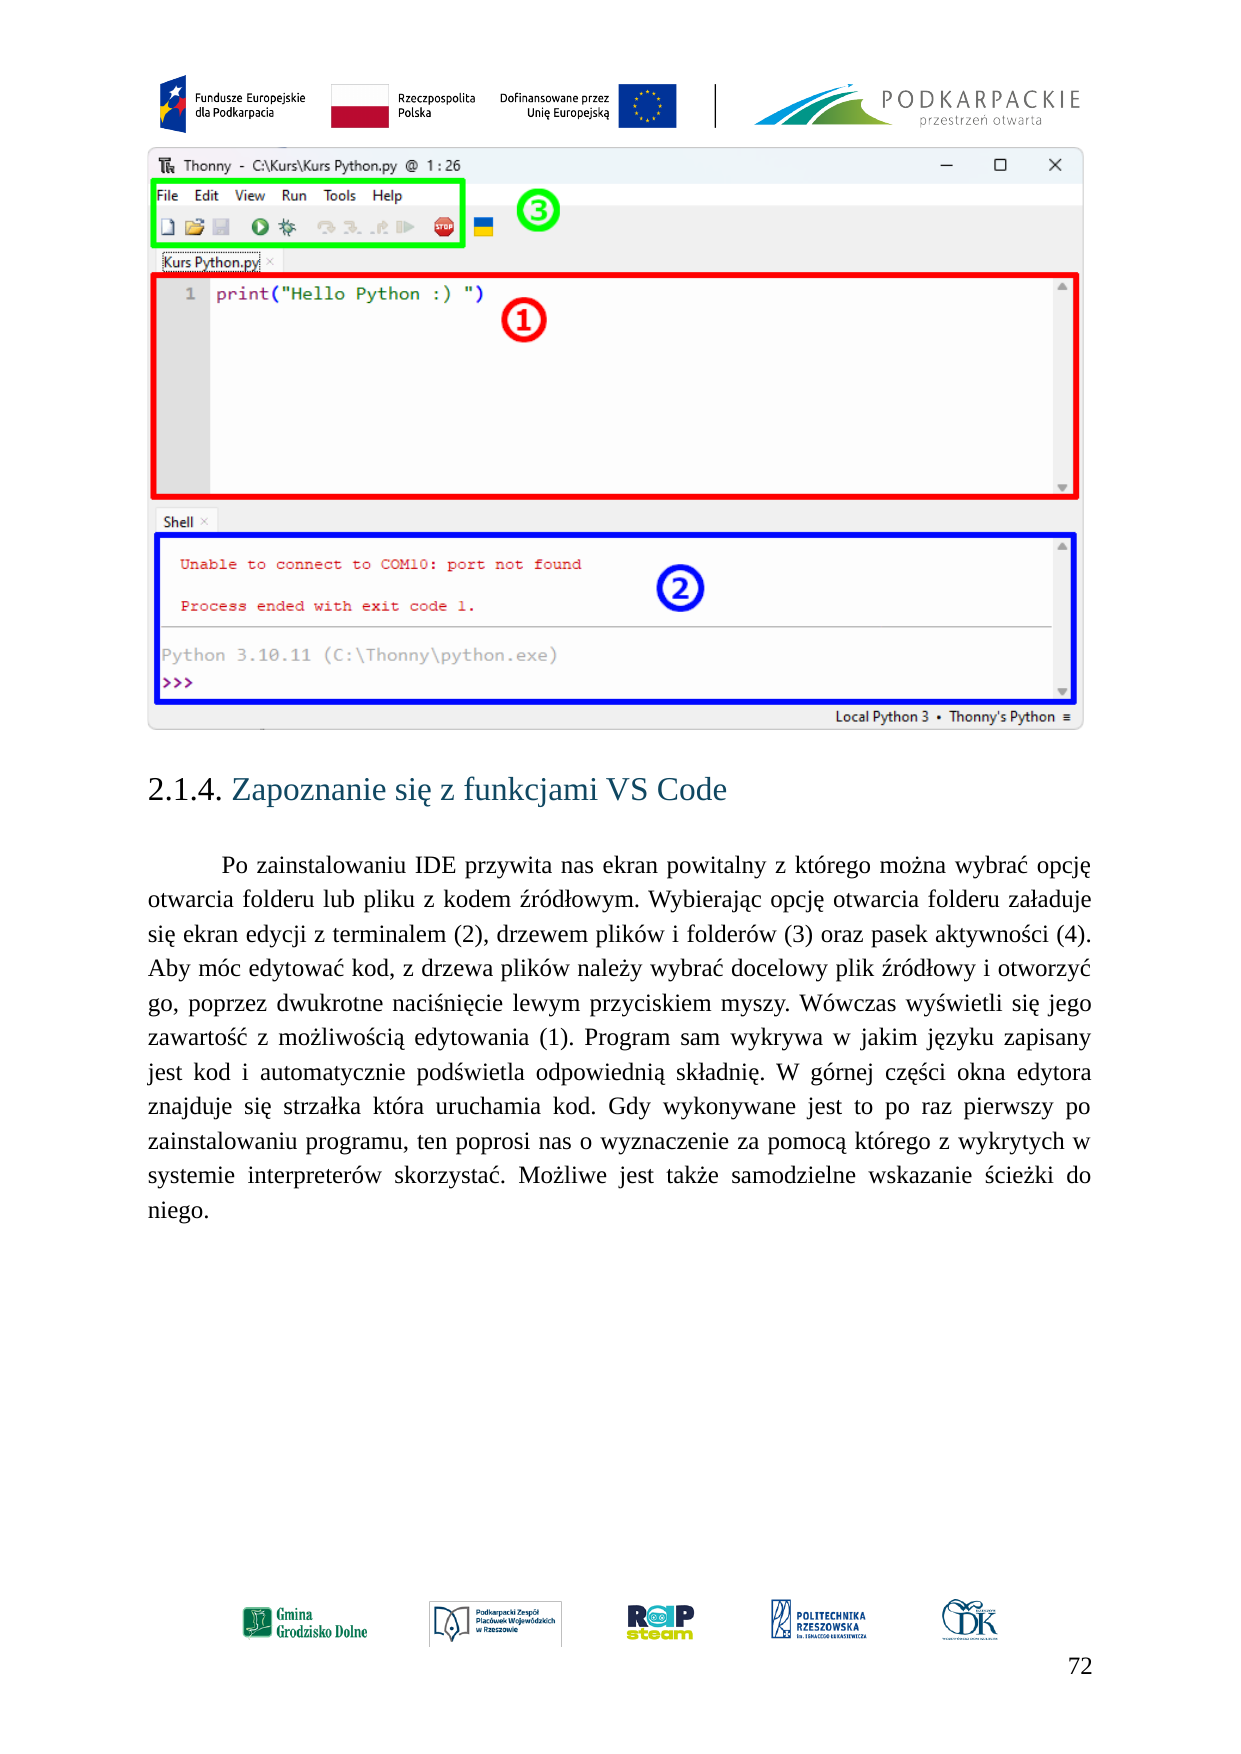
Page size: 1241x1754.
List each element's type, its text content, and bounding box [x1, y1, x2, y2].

text Po zainstalowaniu IDE przywita nas ekran powitalny z którego można wybrać opcję otwarcia folderu lub pliku z kodem źródłowym. Wybierając opcję otwarcia folderu załaduje się ekran edycji z terminalem (2), drzewem plików i folderów (3) oraz pasek aktywności (4). Aby móc edytować kod, z drzewa plików należy wybrać docelowy plik źródłowy i otworzyć go, poprzez dwukrotne naciśnięcie lewym przyciskiem myszy. Wówczas wyświetli się jego zawartość z możliwością edytowania (1). Program sam wykrywa w jakim języku zapisany jest kod i automatycznie podświetla odpowiednią składnię. W górnej części okna edytora znajduje się strzałka która uruchamia kod. Gdy wykonywane jest to po raz pierwszy po zainstalowaniu programu, ten poprosi nas o wyznaczenie za pomocą którego z wykrytych w systemie interpreterów skorzystać. Możliwe jest także samodzielne wskazanie ścieżki do niego. [148, 850, 1092, 1223]
subtitle Zapoznanie się z funkcjami VS Code [148, 769, 1092, 808]
picture [242, 1585, 998, 1652]
picture [147, 60, 1093, 730]
